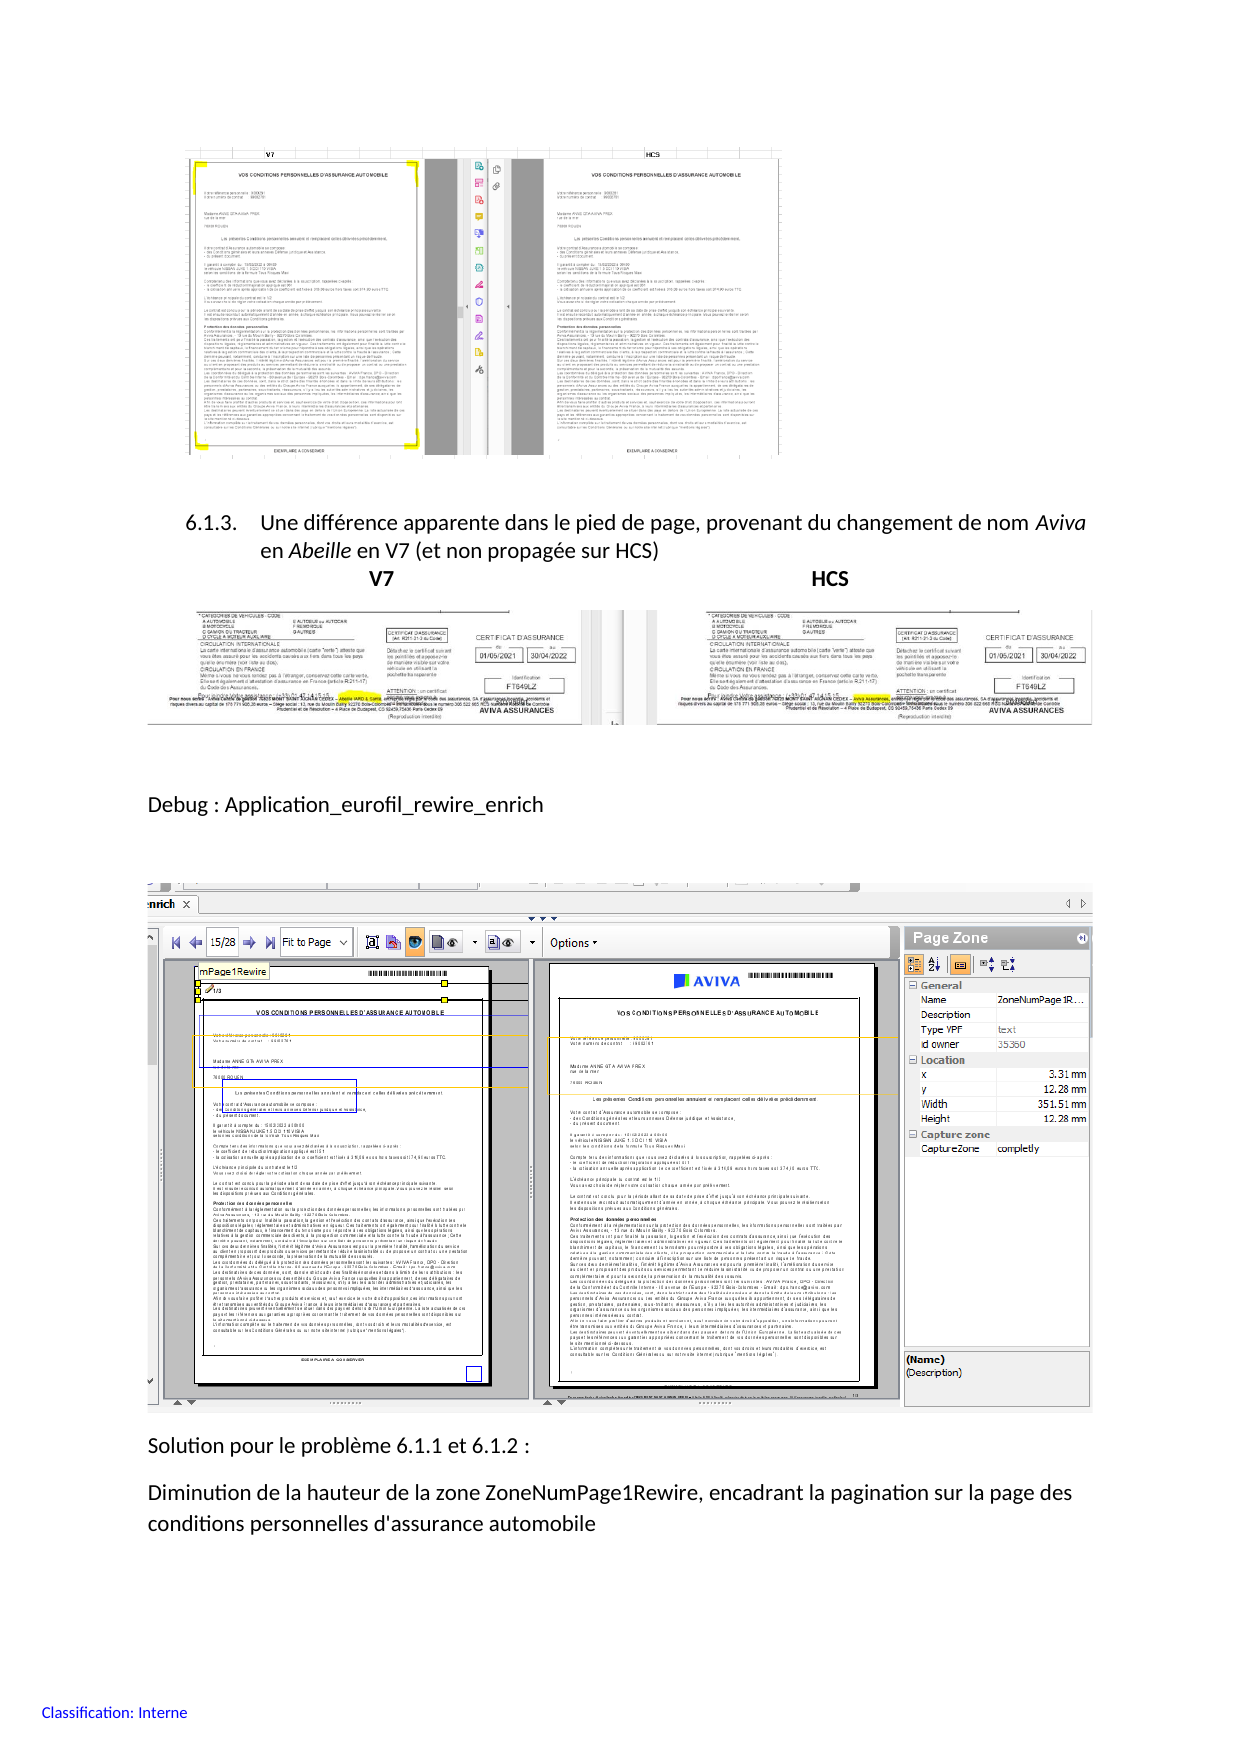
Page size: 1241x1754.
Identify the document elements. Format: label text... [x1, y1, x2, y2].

text Solution pour le problème 6.1.1 et 6.1.2 : [148, 1432, 1093, 1460]
text Diminution de la hauteur de la zone ZoneNumPage1Rewire, encadrant la pagination sur la page des conditions personnelles d'assurance automobile [148, 1478, 1093, 1537]
picture [185, 147, 782, 459]
text Debug : Application_eurofil_rewire_enrich [148, 790, 1093, 818]
picture [147, 610, 1093, 725]
text V7 HCS [295, 564, 1093, 592]
picture [147, 883, 1093, 1413]
list Une différence apparente dans le pied de page, provenant du changement de nom Aviva en Abeille en V7 (et non propagée sur HCS) [185, 508, 1093, 564]
